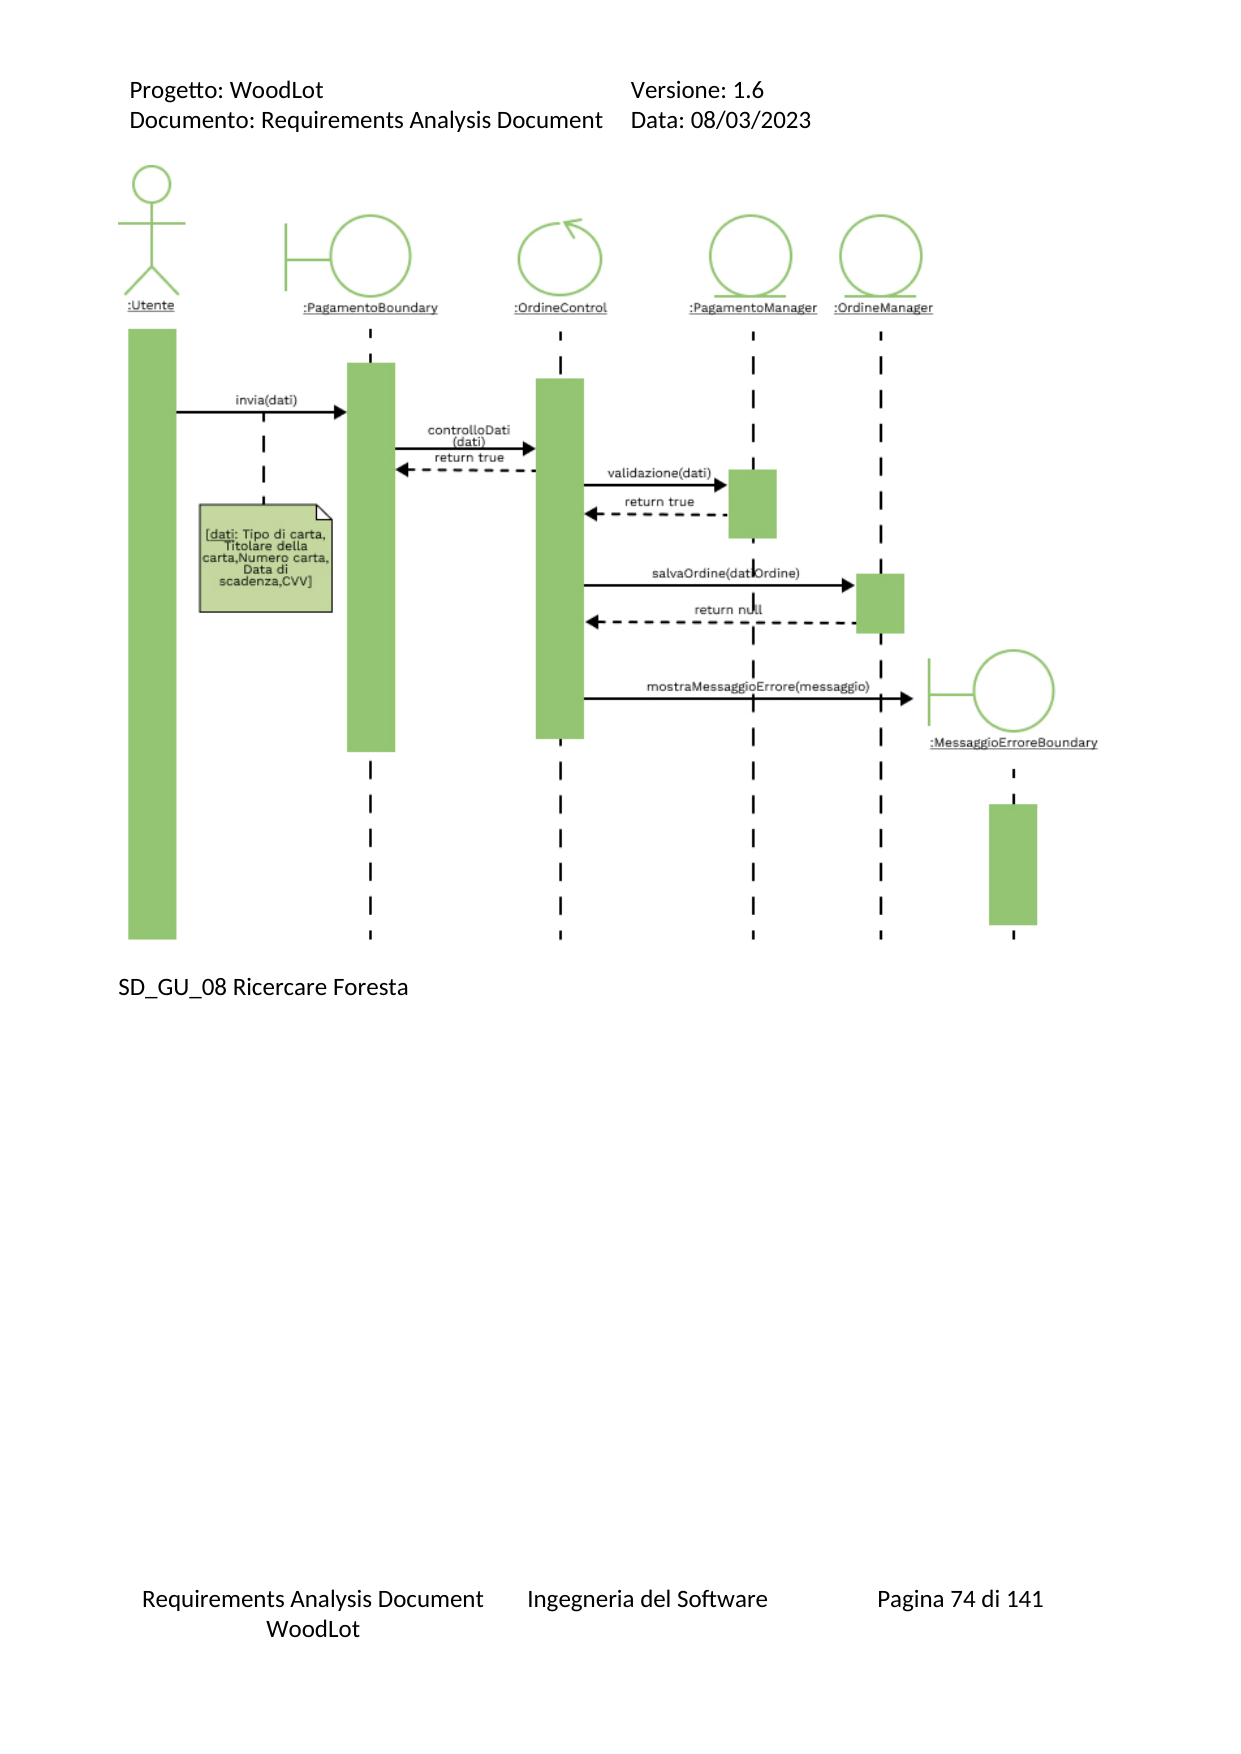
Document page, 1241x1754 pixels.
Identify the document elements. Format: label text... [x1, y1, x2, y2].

picture [118, 165, 1122, 941]
text SD_GU_08 Ricercare Foresta [118, 972, 1122, 1002]
